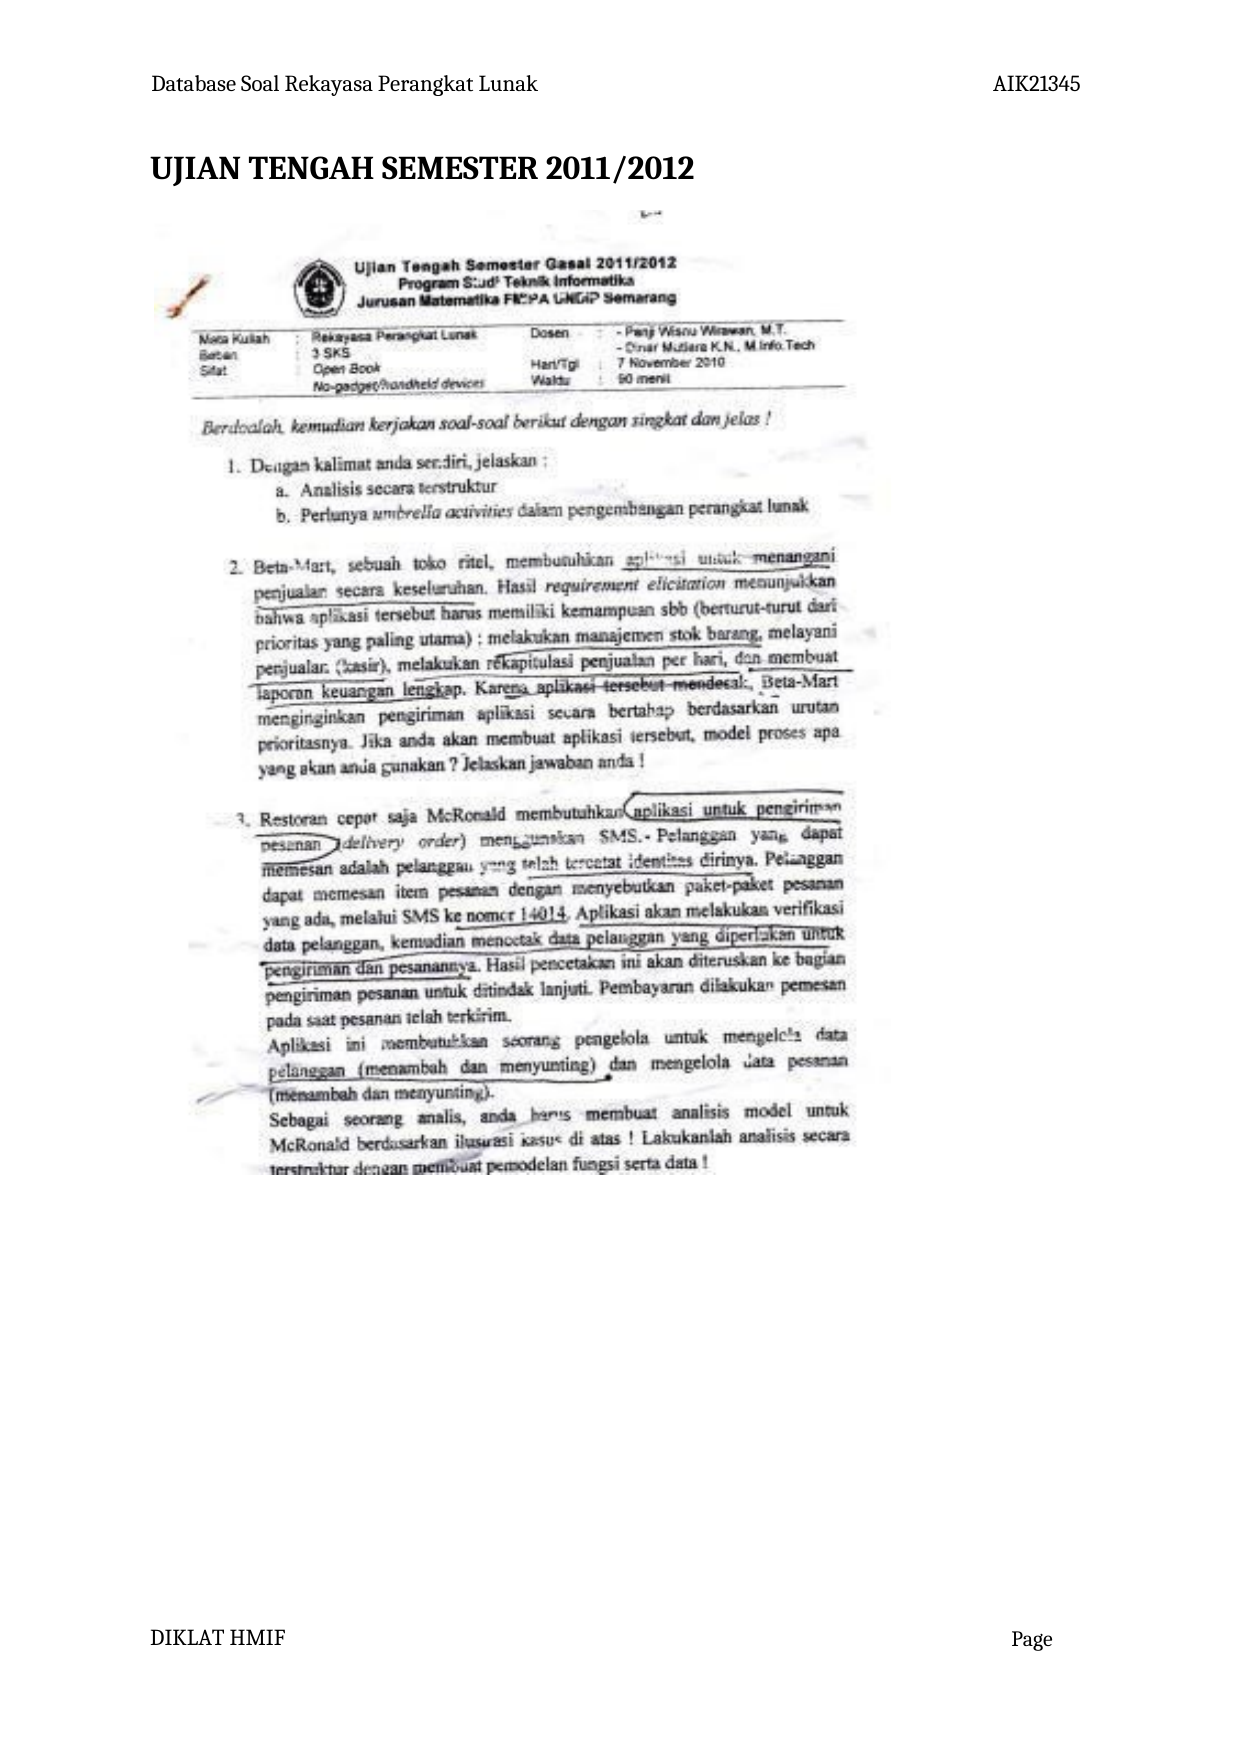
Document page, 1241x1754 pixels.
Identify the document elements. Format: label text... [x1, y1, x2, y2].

subtitle UJIAN TENGAH SEMESTER 2011/2012 [150, 150, 1240, 188]
picture [154, 210, 892, 1175]
